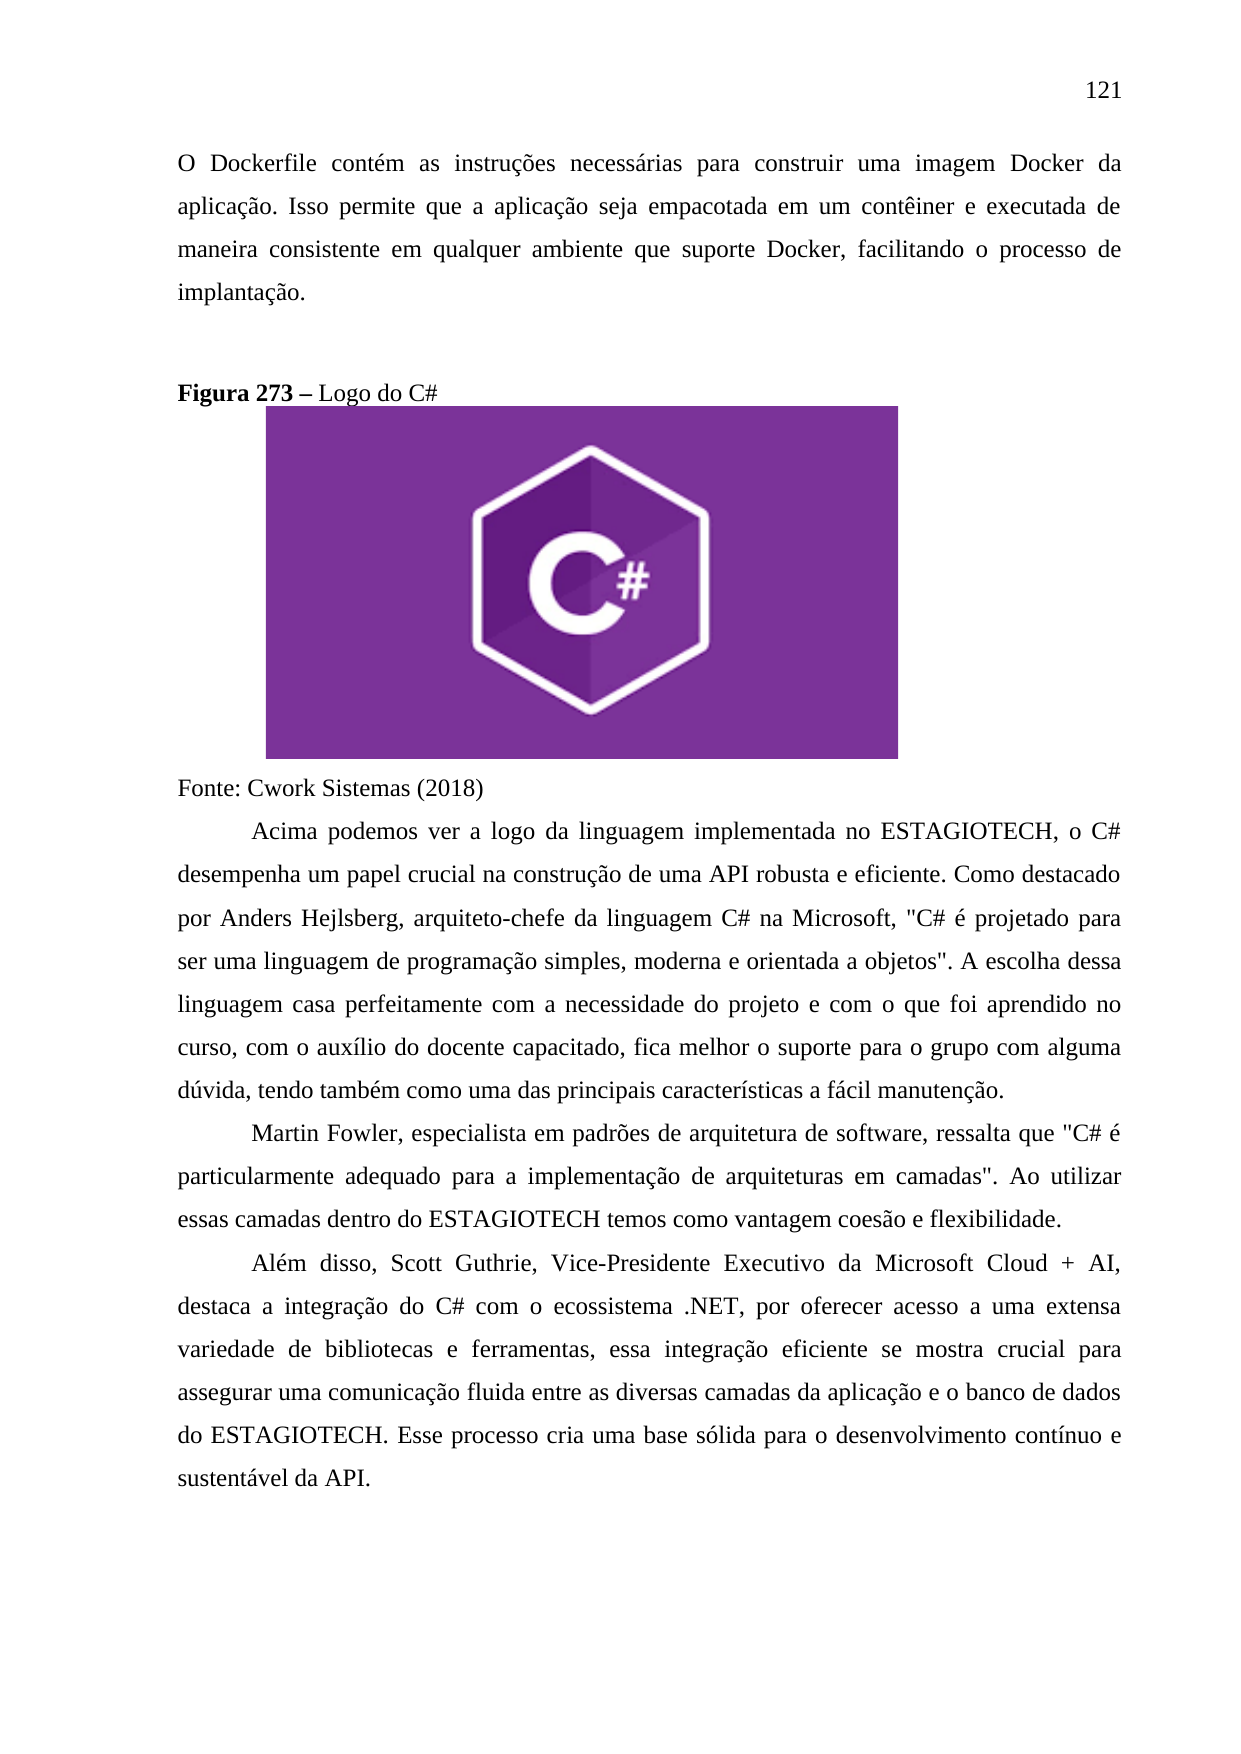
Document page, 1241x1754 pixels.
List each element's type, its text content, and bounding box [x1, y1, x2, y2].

text Acima podemos ver a logo da linguagem implementada no ESTAGIOTECH, o C# desempenha um papel crucial na construção de uma API robusta e eficiente. Como destacado por Anders Hejlsberg, arquiteto-chefe da linguagem C# na Microsoft, "C# é projetado para ser uma linguagem de programação simples, moderna e orientada a objetos". A escolha dessa linguagem casa perfeitamente com a necessidade do projeto e com o que foi aprendido no curso, com o auxílio do docente capacitado, fica melhor o suporte para o grupo com alguma dúvida, tendo também como uma das principais características a fácil manutenção. [177, 816, 1122, 1104]
text Figura 27 – Logo do C# [177, 378, 1122, 406]
text Martin Fowler, especialista em padrões de arquitetura de software, ressalta que "C# é particularmente adequado para a implementação de arquiteturas em camadas". Ao utilizar essas camadas dentro do ESTAGIOTECH temos como vantagem coesão e flexibilidade. [177, 1118, 1122, 1233]
text O Dockerfile contém as instruções necessárias para construir uma imagem Docker da aplicação. Isso permite que a aplicação seja empacotada em um contêiner e executada de maneira consistente em qualquer ambiente que suporte Docker, facilitando o processo de implantação. [177, 148, 1122, 306]
text Fonte: Cwork Sistemas (2018) [177, 773, 1122, 802]
picture [265, 406, 899, 759]
text Além disso, Scott Guthrie, Vice-Presidente Executivo da Microsoft Cloud + AI, destaca a integração do C# com o ecossistema .NET, por oferecer acesso a uma extensa variedade de bibliotecas e ferramentas, essa integração eficiente se mostra crucial para assegurar uma comunicação fluida entre as diversas camadas da aplicação e o banco de dados do ESTAGIOTECH. Esse processo cria uma base sólida para o desenvolvimento contínuo e sustentável da API. [177, 1248, 1122, 1492]
